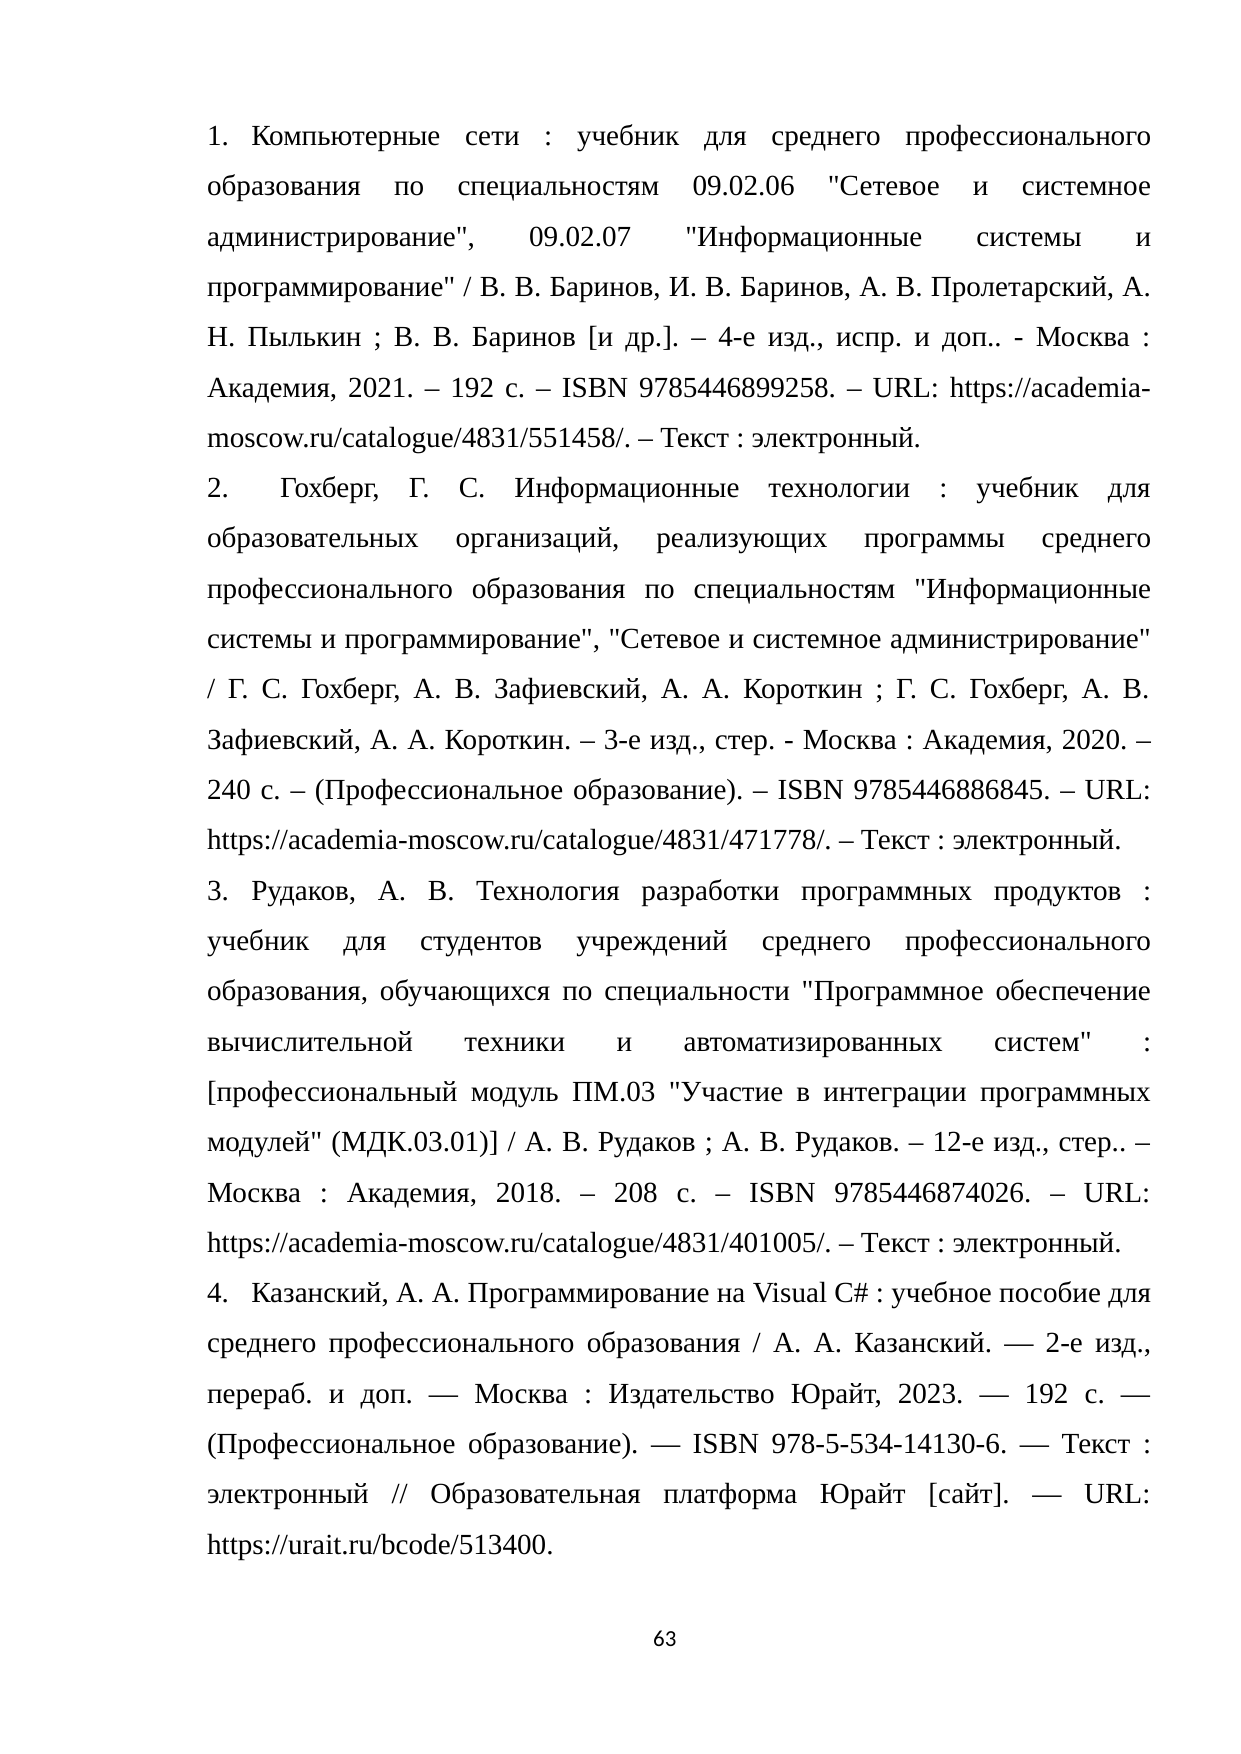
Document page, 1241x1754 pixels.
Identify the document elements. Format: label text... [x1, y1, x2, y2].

text 1. Компьютерные сети : учебник для среднего профессионального образования по специальностям 09.02.06 "Сетевое и системное администрирование", 09.02.07 "Информационные системы и программирование" / В. В. Баринов, И. В. Баринов, А. В. Пролетарский, А. Н. Пылькин ; В. В. Баринов [и др.]. – 4-е изд., испр. и доп.. - Москва : Академия, 2021. – 192 c. – ISBN 9785446899258. – URL: https://academia-moscow.ru/catalogue/4831/551458/. – Текст : электронный. [207, 118, 1152, 453]
text 2. Гохберг, Г. С. Информационные технологии : учебник для образовательных организаций, реализующих программы среднего профессионального образования по специальностям "Информационные системы и программирование", "Сетевое и системное администрирование" / Г. С. Гохберг, А. В. Зафиевский, А. А. Короткин ; Г. С. Гохберг, А. В. Зафиевский, А. А. Короткин. – 3-е изд., стер. - Москва : Академия, 2020. – 240 c. – (Профессиональное образование). – ISBN 9785446886845. – URL: https://academia-moscow.ru/catalogue/4831/471778/. – Текст : электронный. [207, 470, 1152, 856]
text 3. Рудаков, А. В. Технология разработки программных продуктов : учебник для студентов учреждений среднего профессионального образования, обучающихся по специальности "Программное обеспечение вычислительной техники и автоматизированных систем" : [профессиональный модуль ПМ.03 "Участие в интеграции программных модулей" (МДК.03.01)] / А. В. Рудаков ; А. В. Рудаков. – 12-е изд., стер.. – Москва : Академия, 2018. – 208 c. – ISBN 9785446874026. – URL: https://academia-moscow.ru/catalogue/4831/401005/. – Текст : электронный. [207, 873, 1152, 1258]
text 4. Казанский, А. А. Программирование на Visual C# : учебное пособие для среднего профессионального образования / А. А. Казанский. — 2-е изд., перераб. и доп. — Москва : Издательство Юрайт, 2023. — 192 с. — (Профессиональное образование). — ISBN 978-5-534-14130-6. — Текст : электронный // Образовательная платформа Юрайт [сайт]. — URL: https://urait.ru/bcode/513400. [207, 1275, 1152, 1560]
